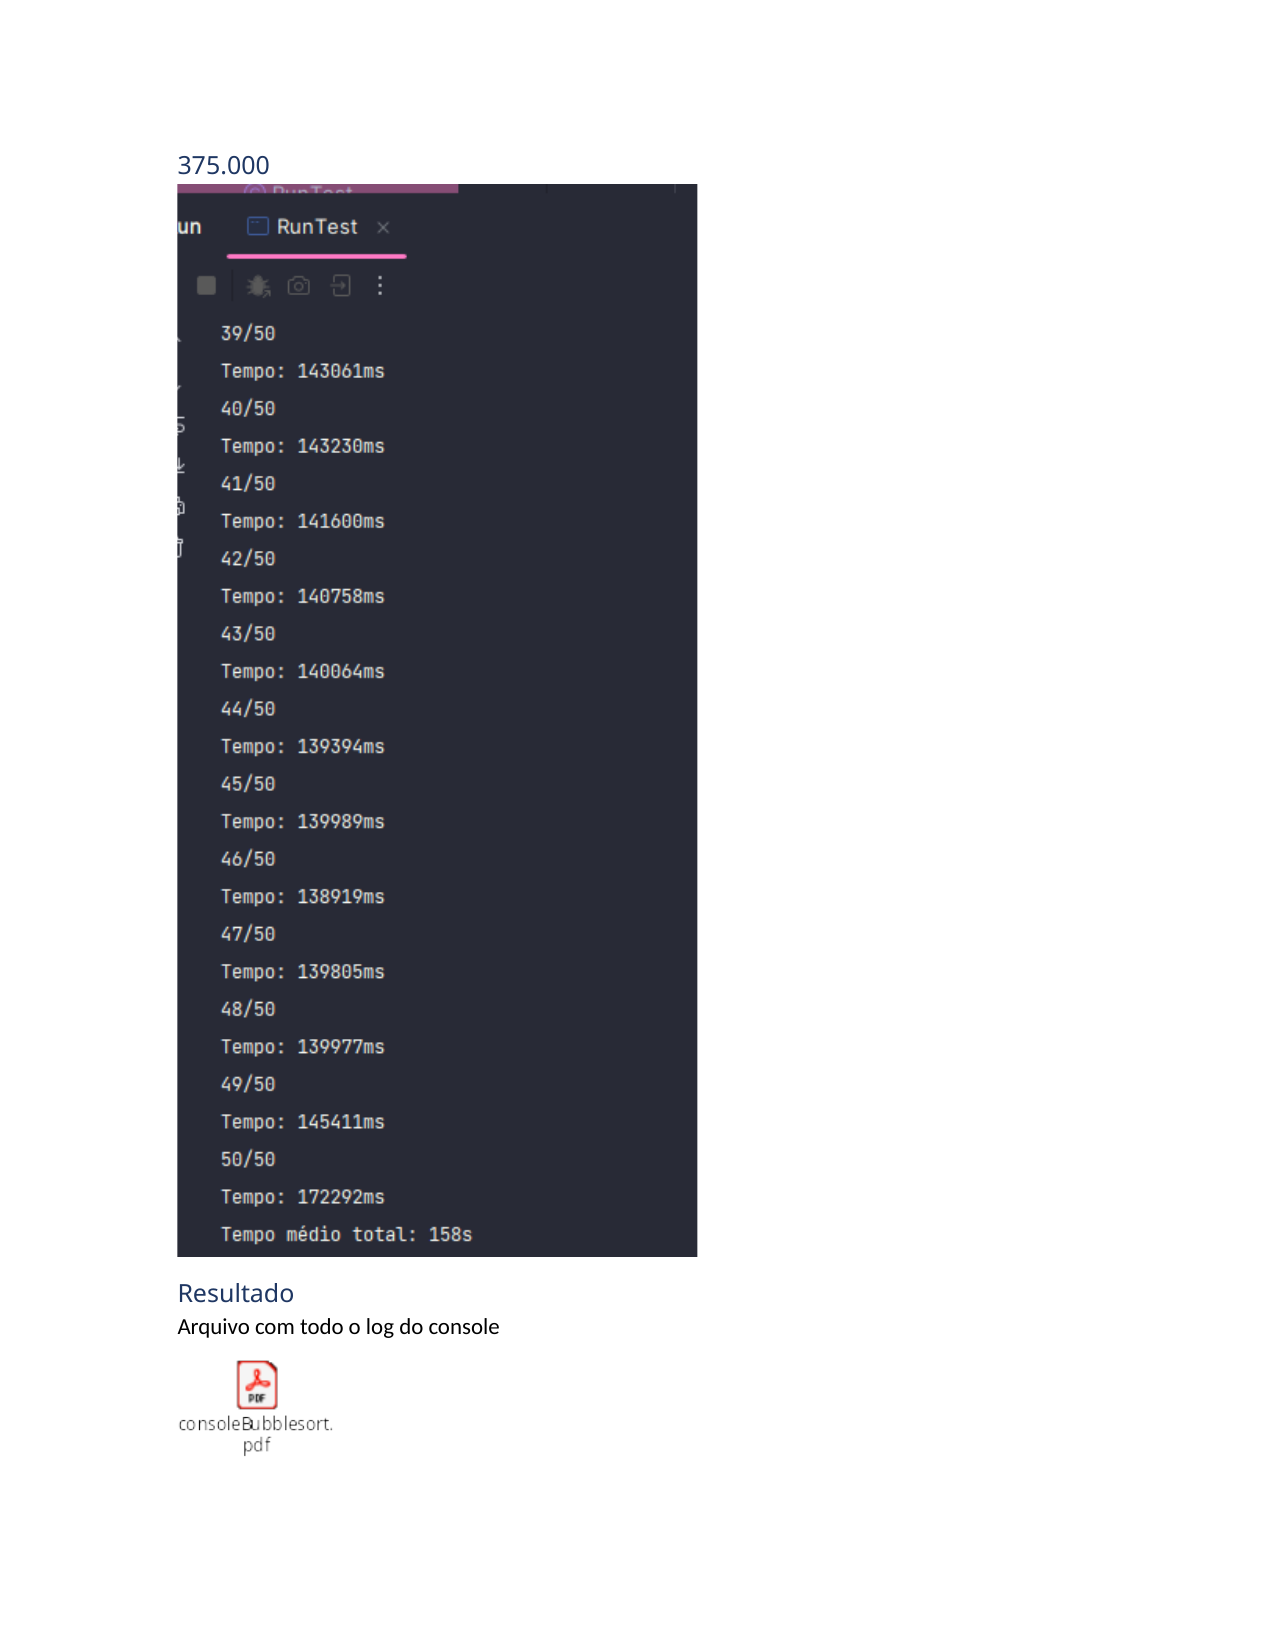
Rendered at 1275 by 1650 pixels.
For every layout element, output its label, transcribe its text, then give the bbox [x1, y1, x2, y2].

text Arquivo com todo o log do console [177, 1312, 1098, 1340]
subtitle Resultado [177, 1275, 1098, 1309]
picture [177, 184, 698, 1257]
subtitle 375.000 [177, 148, 1098, 182]
